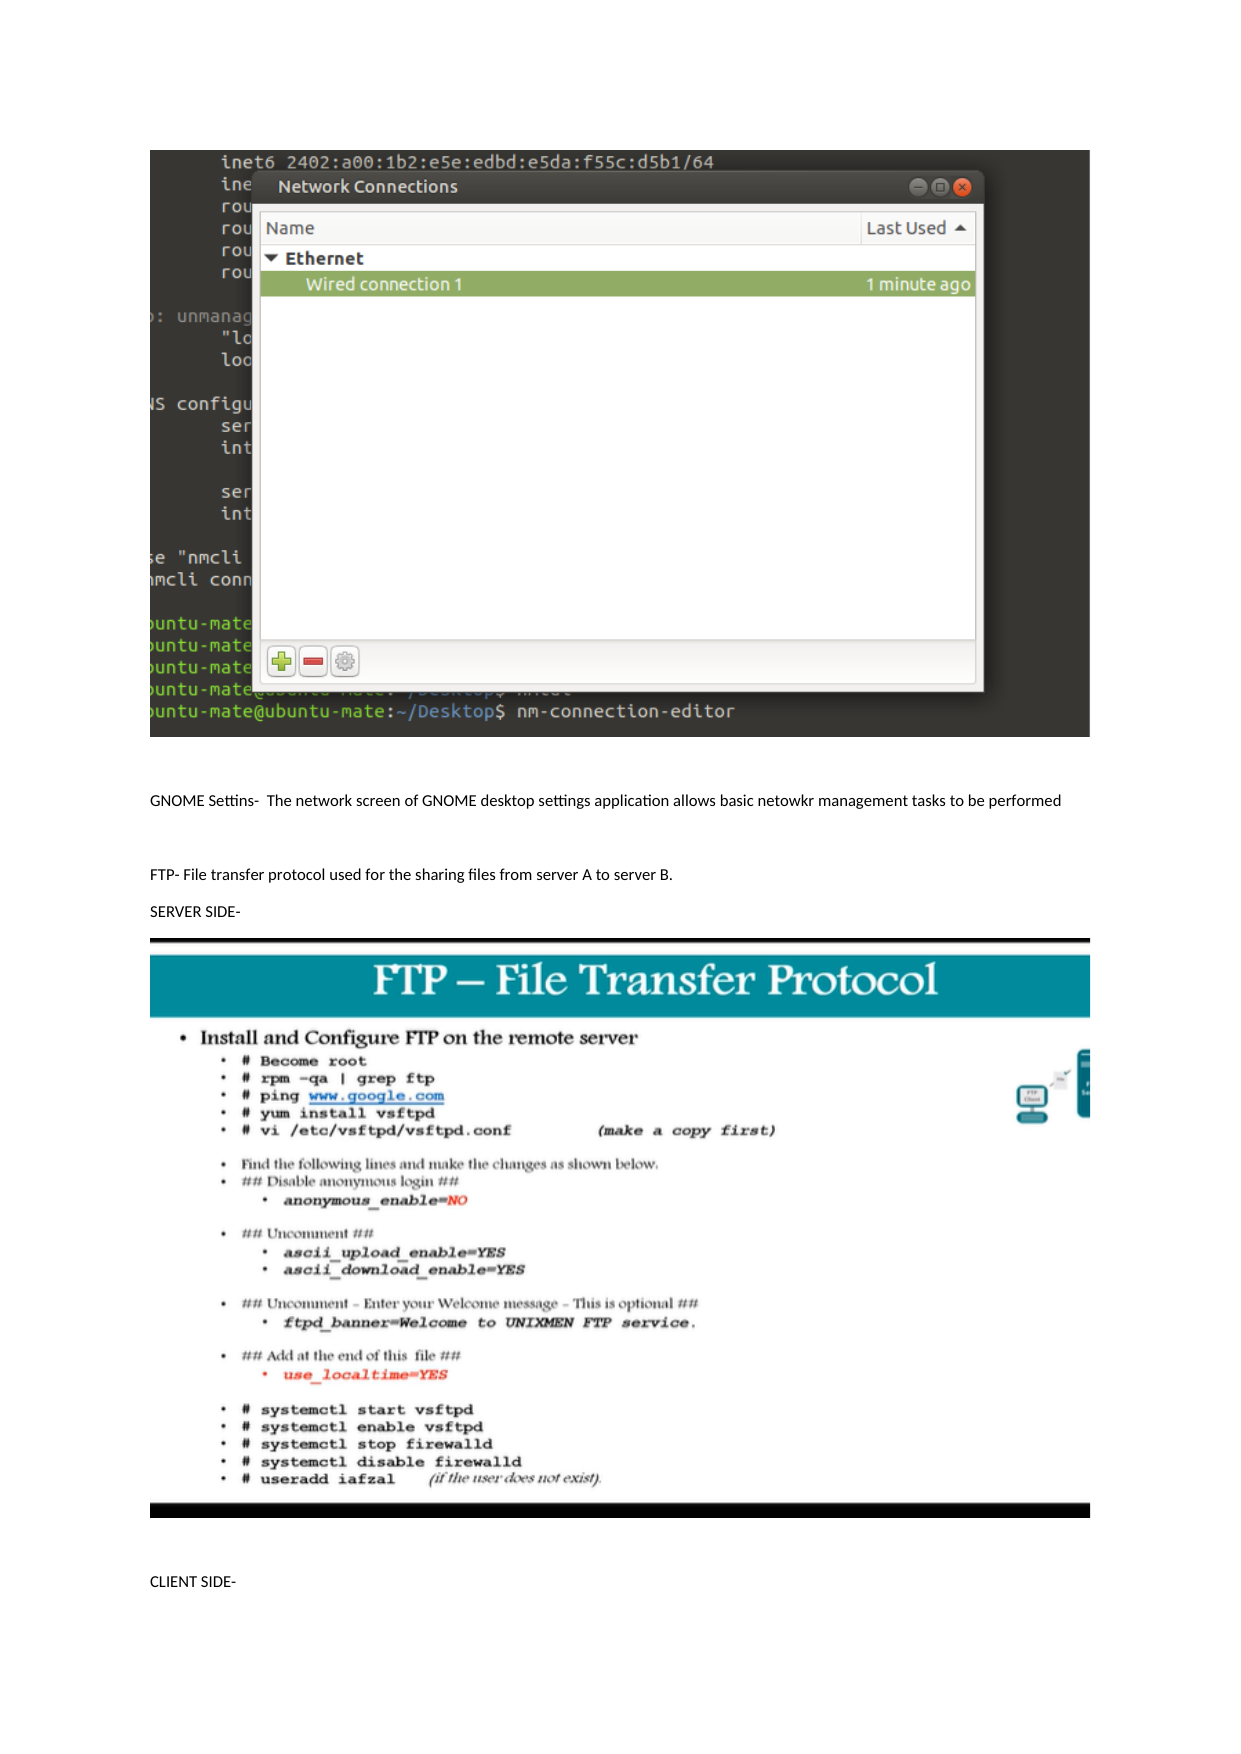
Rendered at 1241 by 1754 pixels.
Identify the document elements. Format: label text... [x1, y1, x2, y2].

text GNOME Settins- The network screen of GNOME desktop settings application allows basic netowkr management tasks to be performed [150, 791, 1090, 811]
text SERVER SIDE- [150, 902, 1090, 922]
picture [150, 150, 1091, 737]
text CLIENT SIDE- [150, 1571, 1090, 1592]
picture [150, 938, 1091, 1518]
text FTP- File transfer protocol used for the sharing files from server A to server B. [150, 864, 1090, 885]
